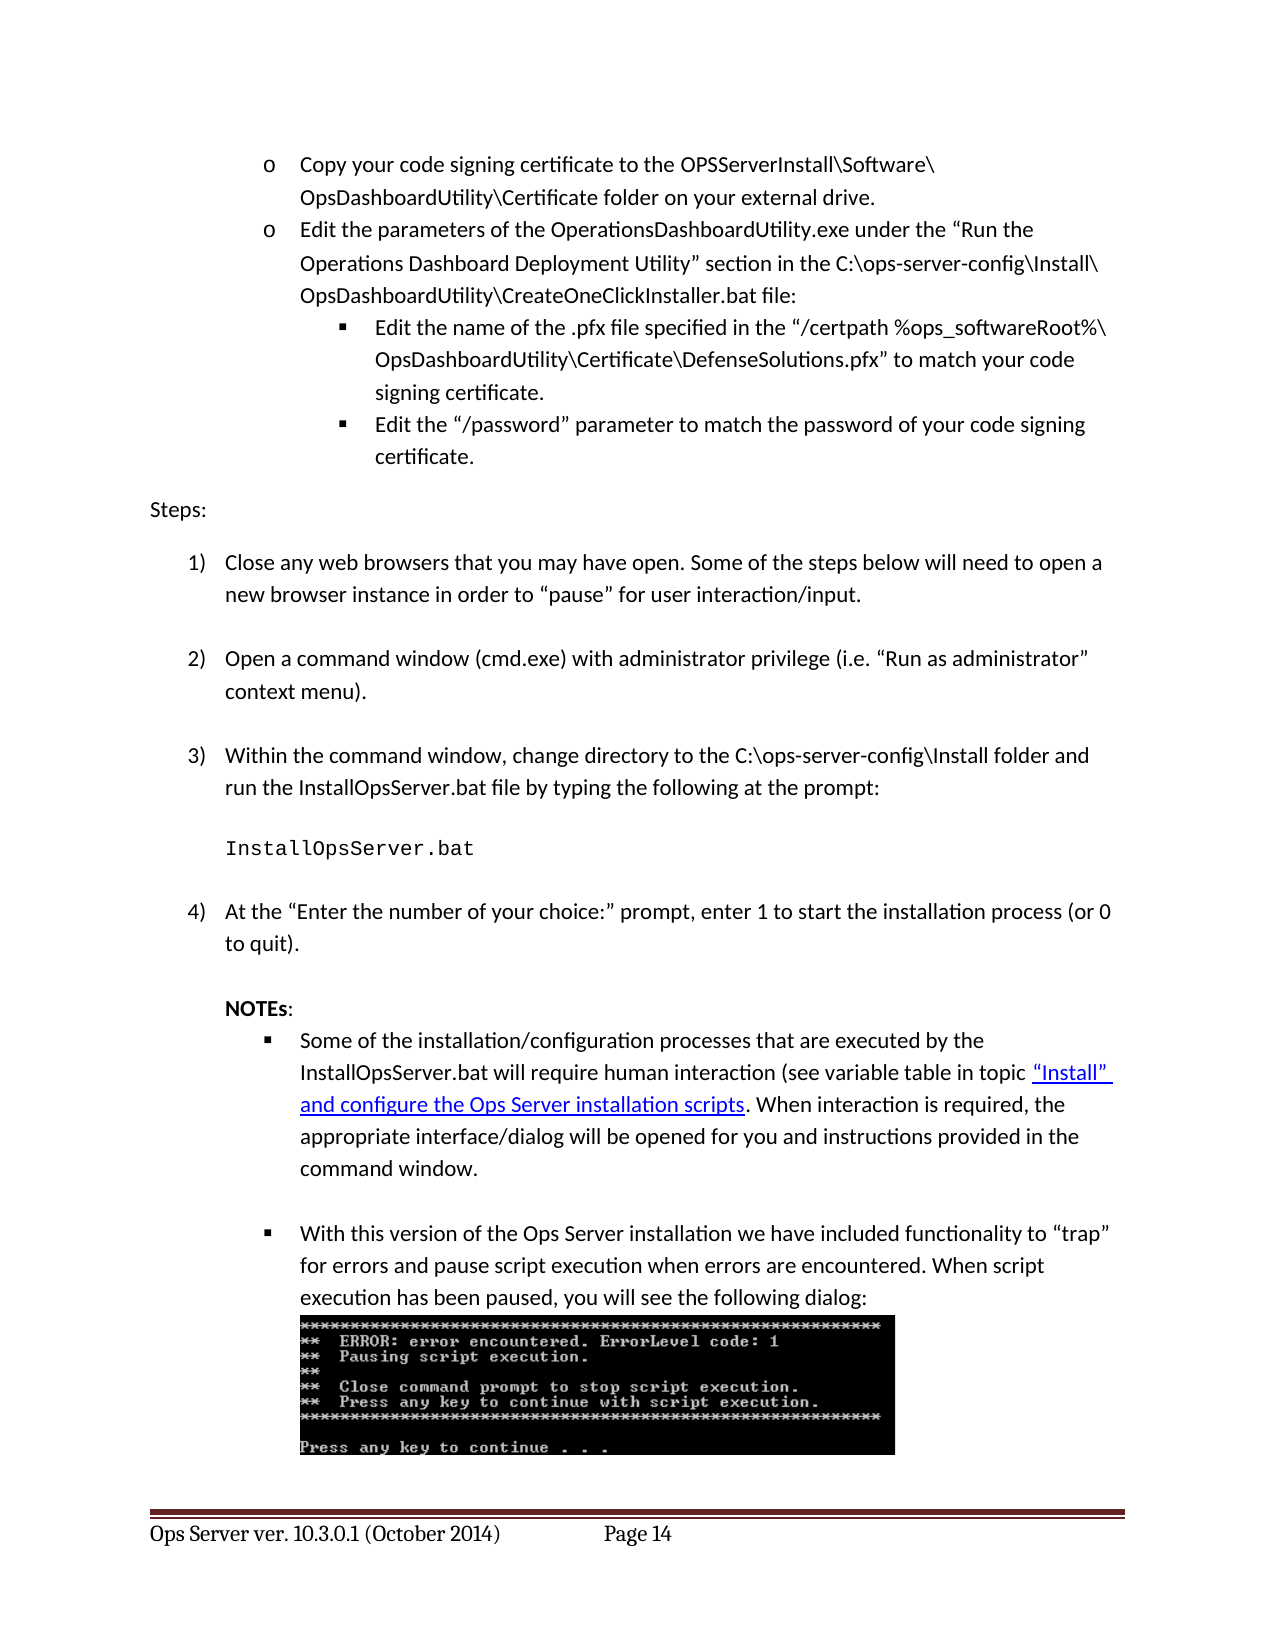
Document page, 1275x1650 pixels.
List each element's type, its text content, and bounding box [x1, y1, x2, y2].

list InstallOpsServer.bat [225, 838, 1125, 861]
list Edit the parameters of the OperationsDashboardUtility.exe under the “Run the Operations Dashboard Deployment Utility” section in the C:\ops-server-config\Install\OpsDashboardUtility\CreateOneClickInstaller.bat file: [262, 216, 1125, 309]
list At the “Enter the number of your choice:” prompt, enter 1 to start the installation process (or 0 to quit). [187, 897, 1125, 957]
text Steps: [150, 495, 1125, 523]
list Open a command window (cmd.exe) with administrator privilege (i.e. “Run as administrator” context menu). [187, 644, 1125, 705]
list Edit the “/password” parameter to match the password of your code signing certificate. [337, 410, 1125, 470]
list Close any web browsers that you may have open. Some of the steps below will need to open a new browser instance in order to “pause” for user interaction/input. [187, 548, 1125, 640]
list Some of the installation/configuration processes that are executed by the InstallOpsServer.bat will require human interaction (see variable table in topic “Install” and configure the Ops Server installation scripts. When interaction is required, the appropriate interface/dialog will be opened for you and instructions provided in the command window. [262, 1026, 1125, 1183]
list With this version of the Ops Server installation we have included functionality to “trap” for errors and pause script execution when errors are encountered. When script execution has been paused, you will see the following dialog: [262, 1219, 1125, 1311]
list Within the command window, change directory to the C:\ops-server-config\Install folder and run the InstallOpsServer.bat file by typing the following at the prompt: [187, 741, 1125, 801]
picture [300, 1315, 896, 1455]
list NOTEs: [225, 994, 1125, 1022]
list Edit the name of the .pfx file specified in the “/certpath %ops_softwareRoot%\OpsDashboardUtility\Certificate\DefenseSolutions.pfx” to match your code signing certificate. [337, 313, 1125, 406]
list Copy your code signing certificate to the OPSServerInstall\Software\OpsDashboardUtility\Certificate folder on your external drive. [262, 150, 1125, 211]
